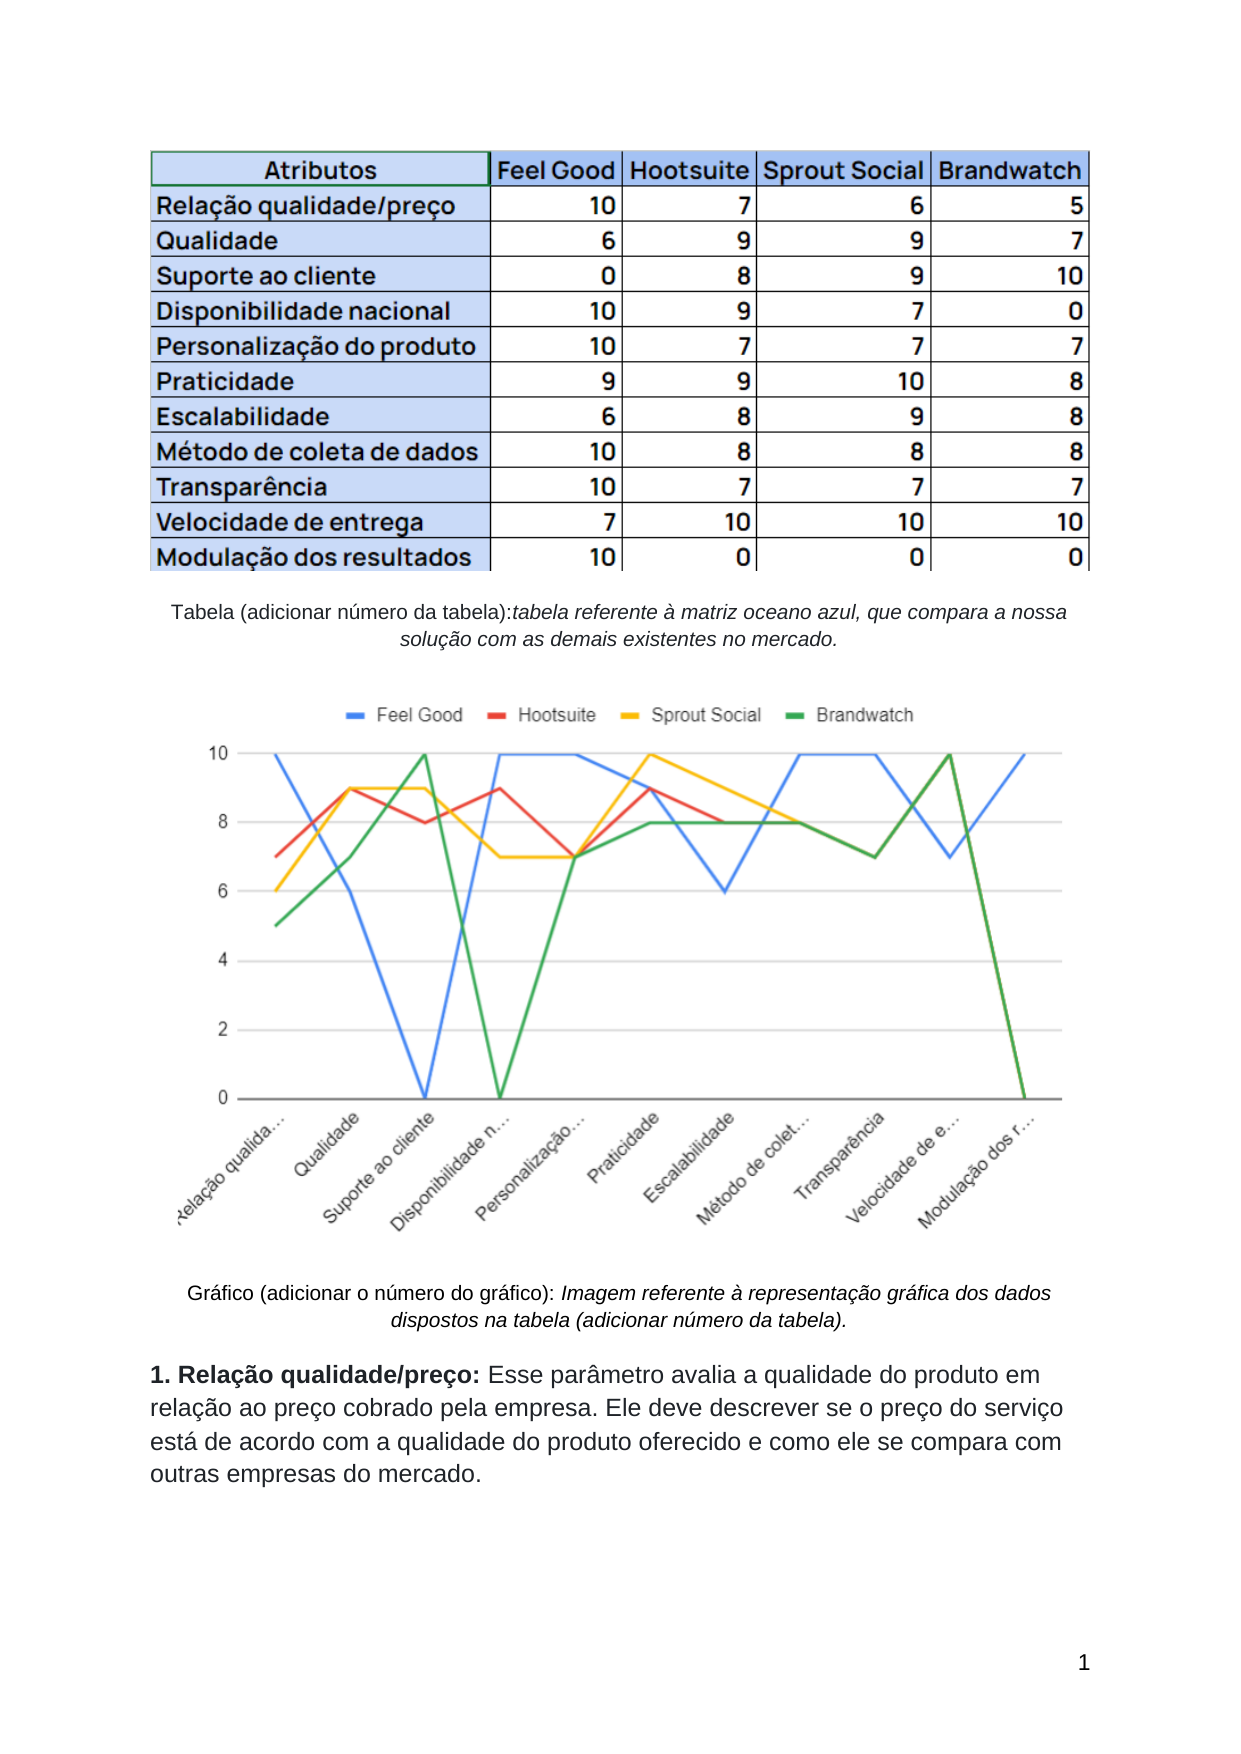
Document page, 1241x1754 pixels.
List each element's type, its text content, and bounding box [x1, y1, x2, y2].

picture [177, 679, 1063, 1252]
text Tabela (adicionar número da tabela):tabela referente à matriz oceano azul, que compara a nossa solução com as demais existentes no mercado. [150, 600, 1090, 651]
text 1. Relação qualidade/preço: Esse parâmetro avalia a qualidade do produto em relação ao preço cobrado pela empresa. Ele deve descrever se o preço do serviço está de acordo com a qualidade do produto oferecido e como ele se compara com outras empresas do mercado. [150, 1360, 1090, 1488]
text Gráfico (adicionar o número do gráfico): Imagem referente à representação gráfica dos dados dispostos na tabela (adicionar número da tabela). [150, 1280, 1090, 1332]
picture [150, 150, 1091, 571]
